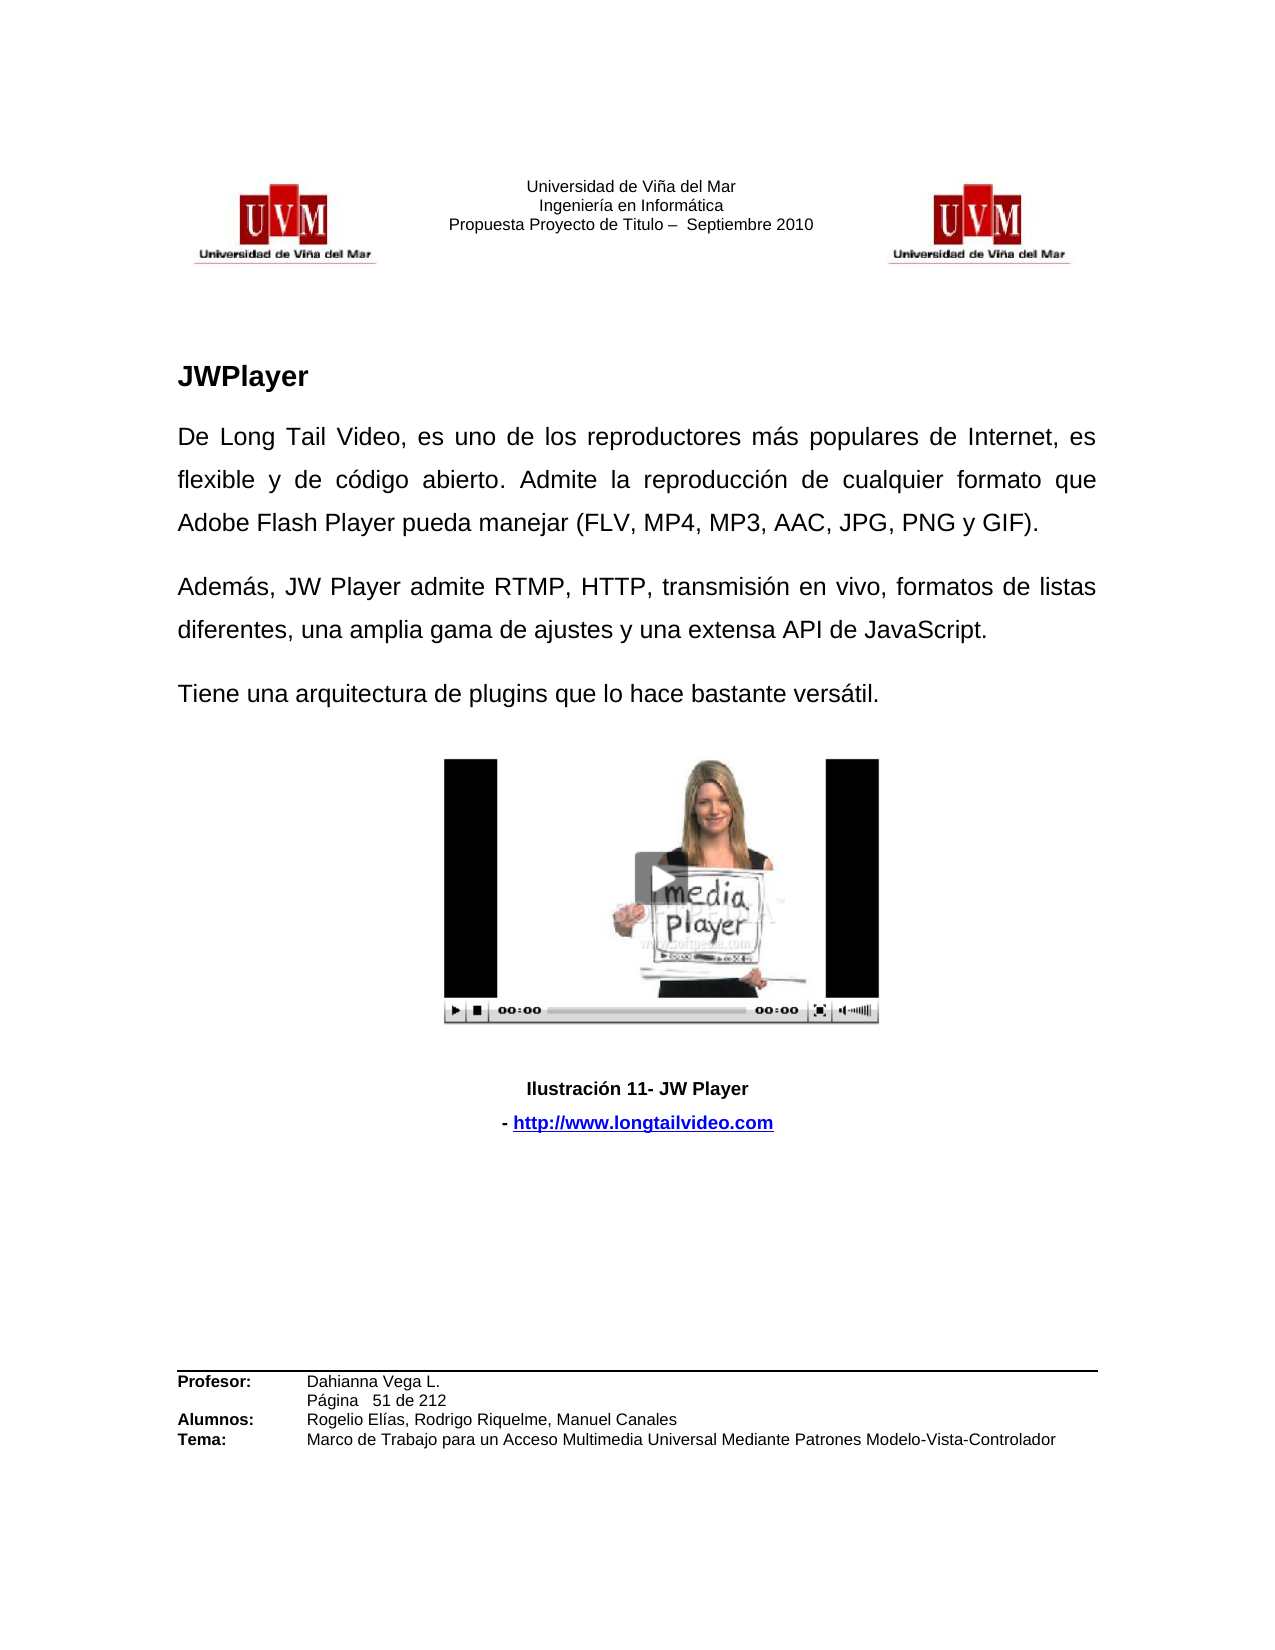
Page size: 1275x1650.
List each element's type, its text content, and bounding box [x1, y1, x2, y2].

text De Long Tail Video, es uno de los reproductores más populares de Internet, es flexible y de código abierto. Admite la reproducción de cualquier formato que Adobe Flash Player pueda manejar (FLV, MP4, MP3, AAC, JPG, PNG y GIF). [177, 422, 1098, 537]
subtitle JWPlayer [177, 359, 1098, 392]
text Tiene una arquitectura de plugins que lo hace bastante versátil. [177, 679, 1098, 708]
text - http://www.longtailvideo.com [177, 1112, 1098, 1133]
text Ilustración 11- JW Player [177, 1078, 1098, 1099]
picture [439, 742, 887, 1051]
picture [177, 176, 390, 267]
text Además, JW Player admite RTMP, HTTP, transmisión en vivo, formatos de listas diferentes, una amplia gama de ajustes y una extensa API de JavaScript. [177, 572, 1098, 644]
picture [871, 176, 1084, 267]
